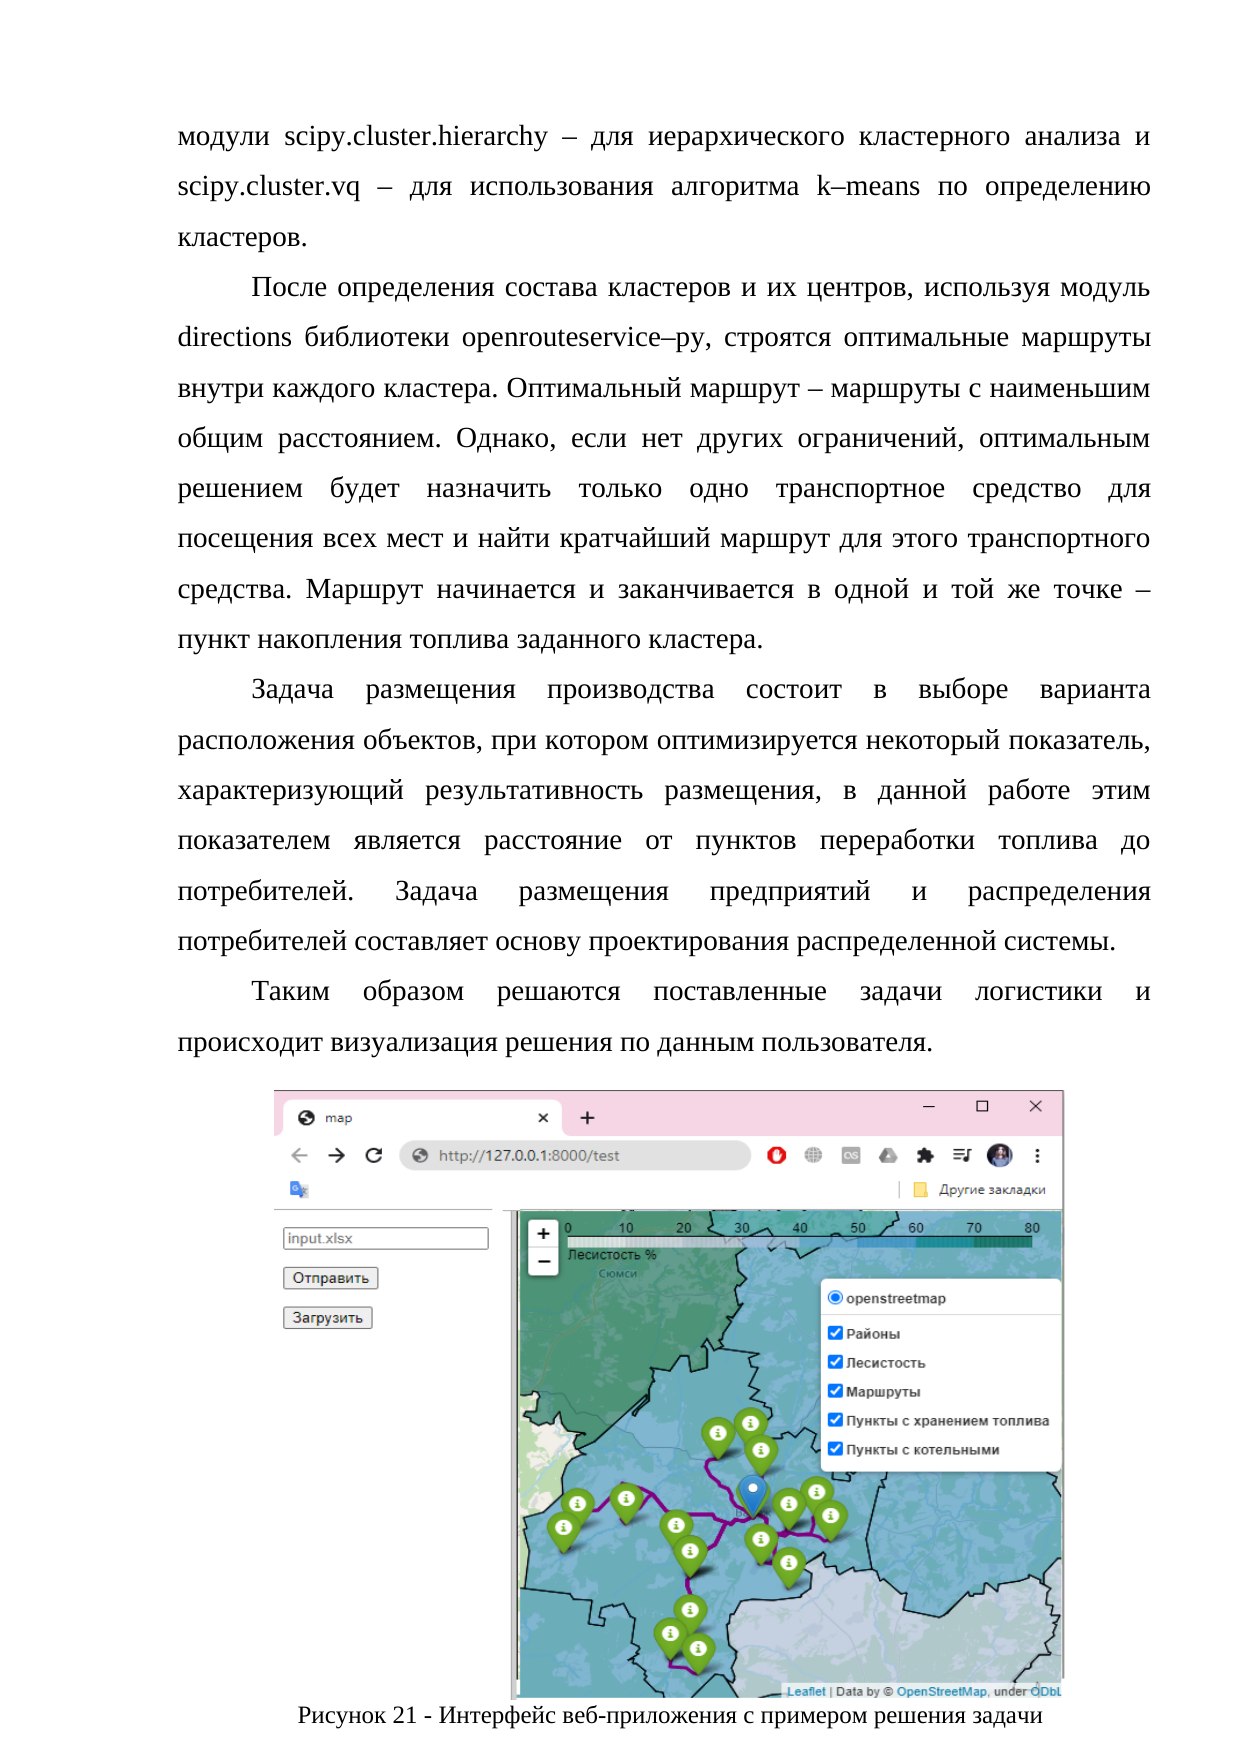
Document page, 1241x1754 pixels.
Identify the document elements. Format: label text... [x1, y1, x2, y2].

text Задача размещения производства состоит в выборе варианта расположения объектов, при котором оптимизируется некоторый показатель, характеризующий результативность размещения, в данной работе этим показателем является расстояние от пунктов переработки топлива до потребителей. Задача размещения предприятий и распределения потребителей составляет основу проектирования распределенной системы. [177, 672, 1152, 957]
text После определения состава кластеров и их центров, используя модуль directions библиотеки openrouteservice–py, строятся оптимальные маршруты внутри каждого кластера. Оптимальный маршрут – маршруты с наименьшим общим расстоянием. Однако, если нет других ограничений, оптимальным решением будет назначить только одно транспортное средство для посещения всех мест и найти кратчайший маршрут для этого транспортного средства. Маршрут начинается и заканчивается в одной и той же точке – пункт накопления топлива заданного кластера. [177, 269, 1152, 655]
picture [274, 1090, 1066, 1700]
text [177, 118, 1152, 252]
text Таким образом решаются поставленные задачи логистики и происходит визуализация решения по данным пользователя. [177, 973, 1152, 1057]
